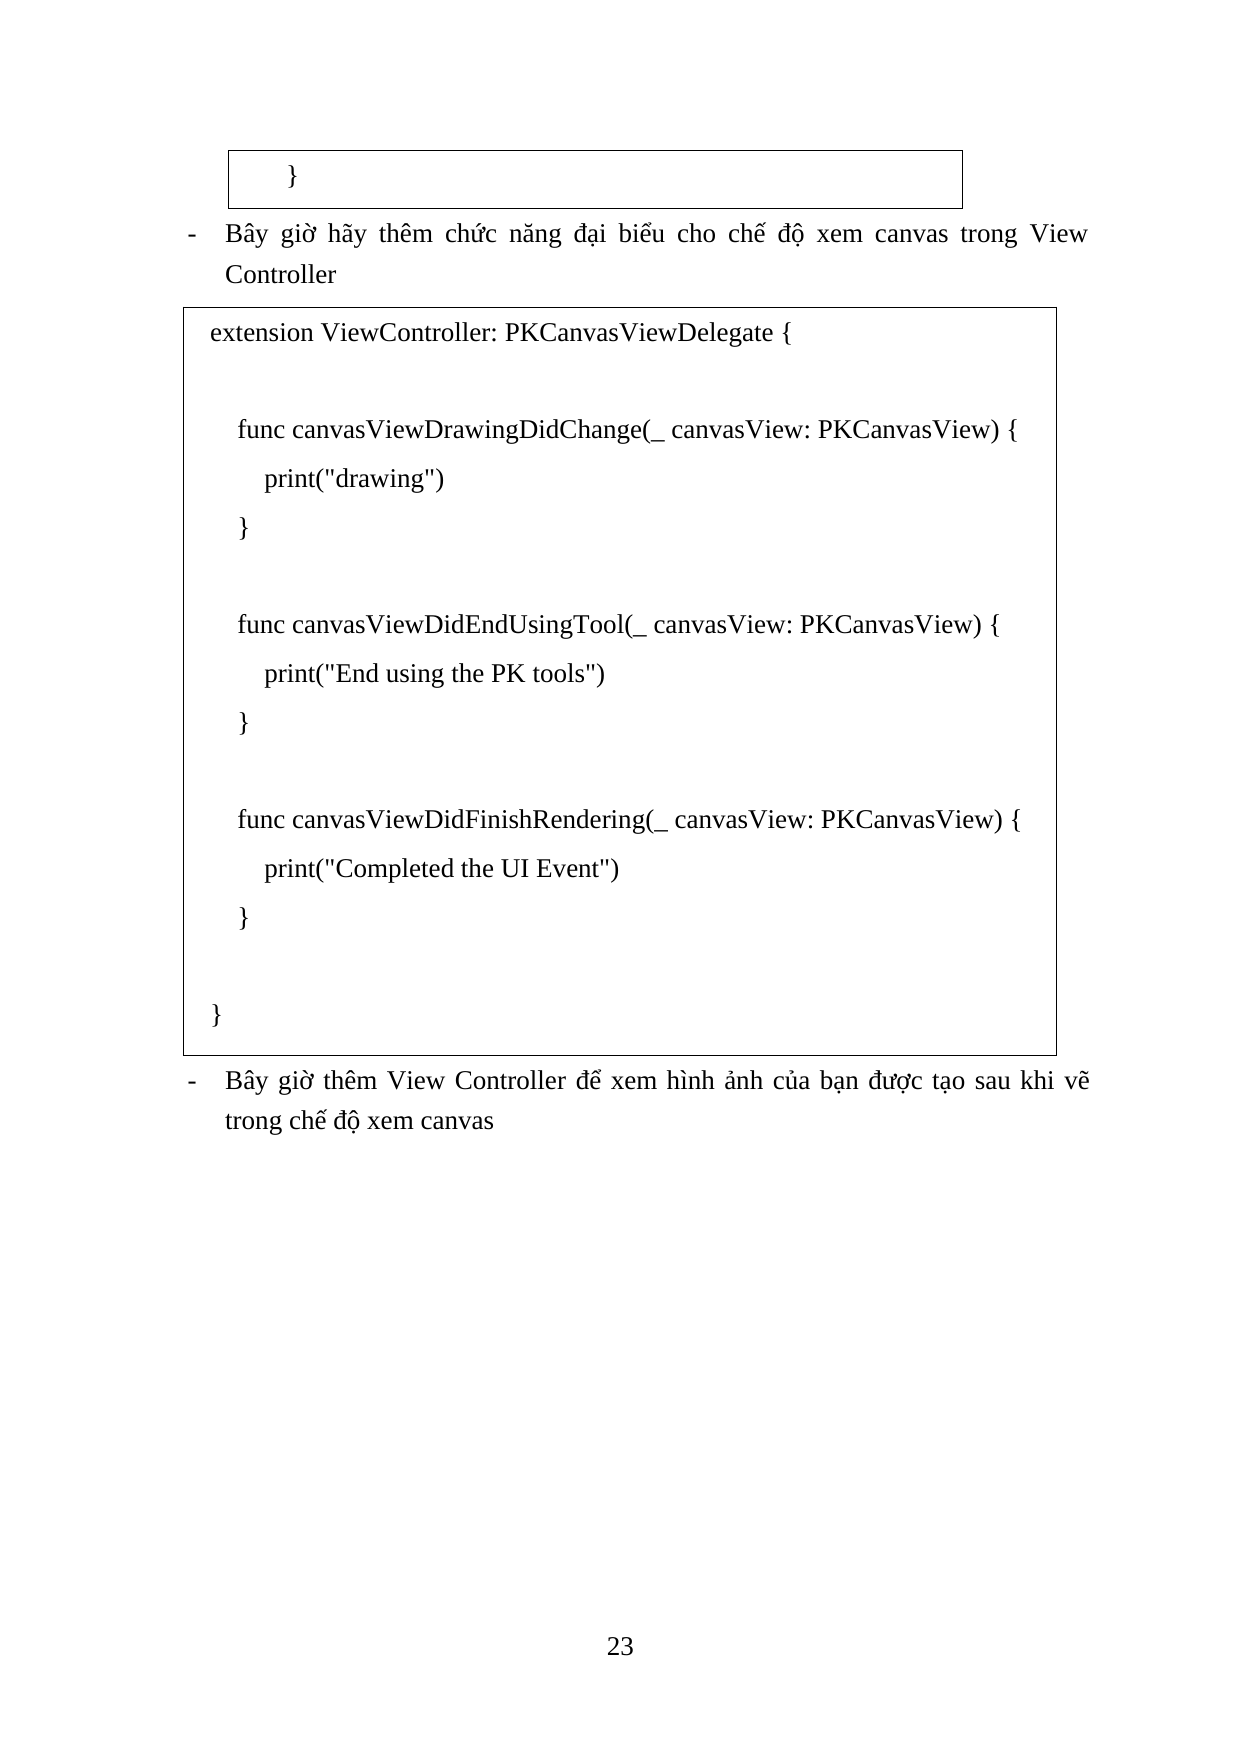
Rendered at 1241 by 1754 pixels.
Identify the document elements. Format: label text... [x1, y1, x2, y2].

table_header extension ViewController: PKCanvasViewDelegate { func canvasViewDrawingDidChange(_ canvasView: PKCanvasView) { print("drawing") } func canvasViewDidEndUsingTool(_ canvasView: PKCanvasView) { print("End using the PK tools") } func canvasViewDidFinishRendering(_ canvasView: PKCanvasView) { print("Completed the UI Event") } } [184, 308, 1056, 1054]
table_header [229, 151, 962, 208]
list Bây giờ thêm View Controller để xem hình ảnh của bạn được tạo sau khi vẽ trong chế độ xem canvas [187, 1064, 1090, 1136]
list Bây giờ hãy thêm chức năng đại biểu cho chế độ xem canvas trong View Controller [187, 217, 1090, 289]
